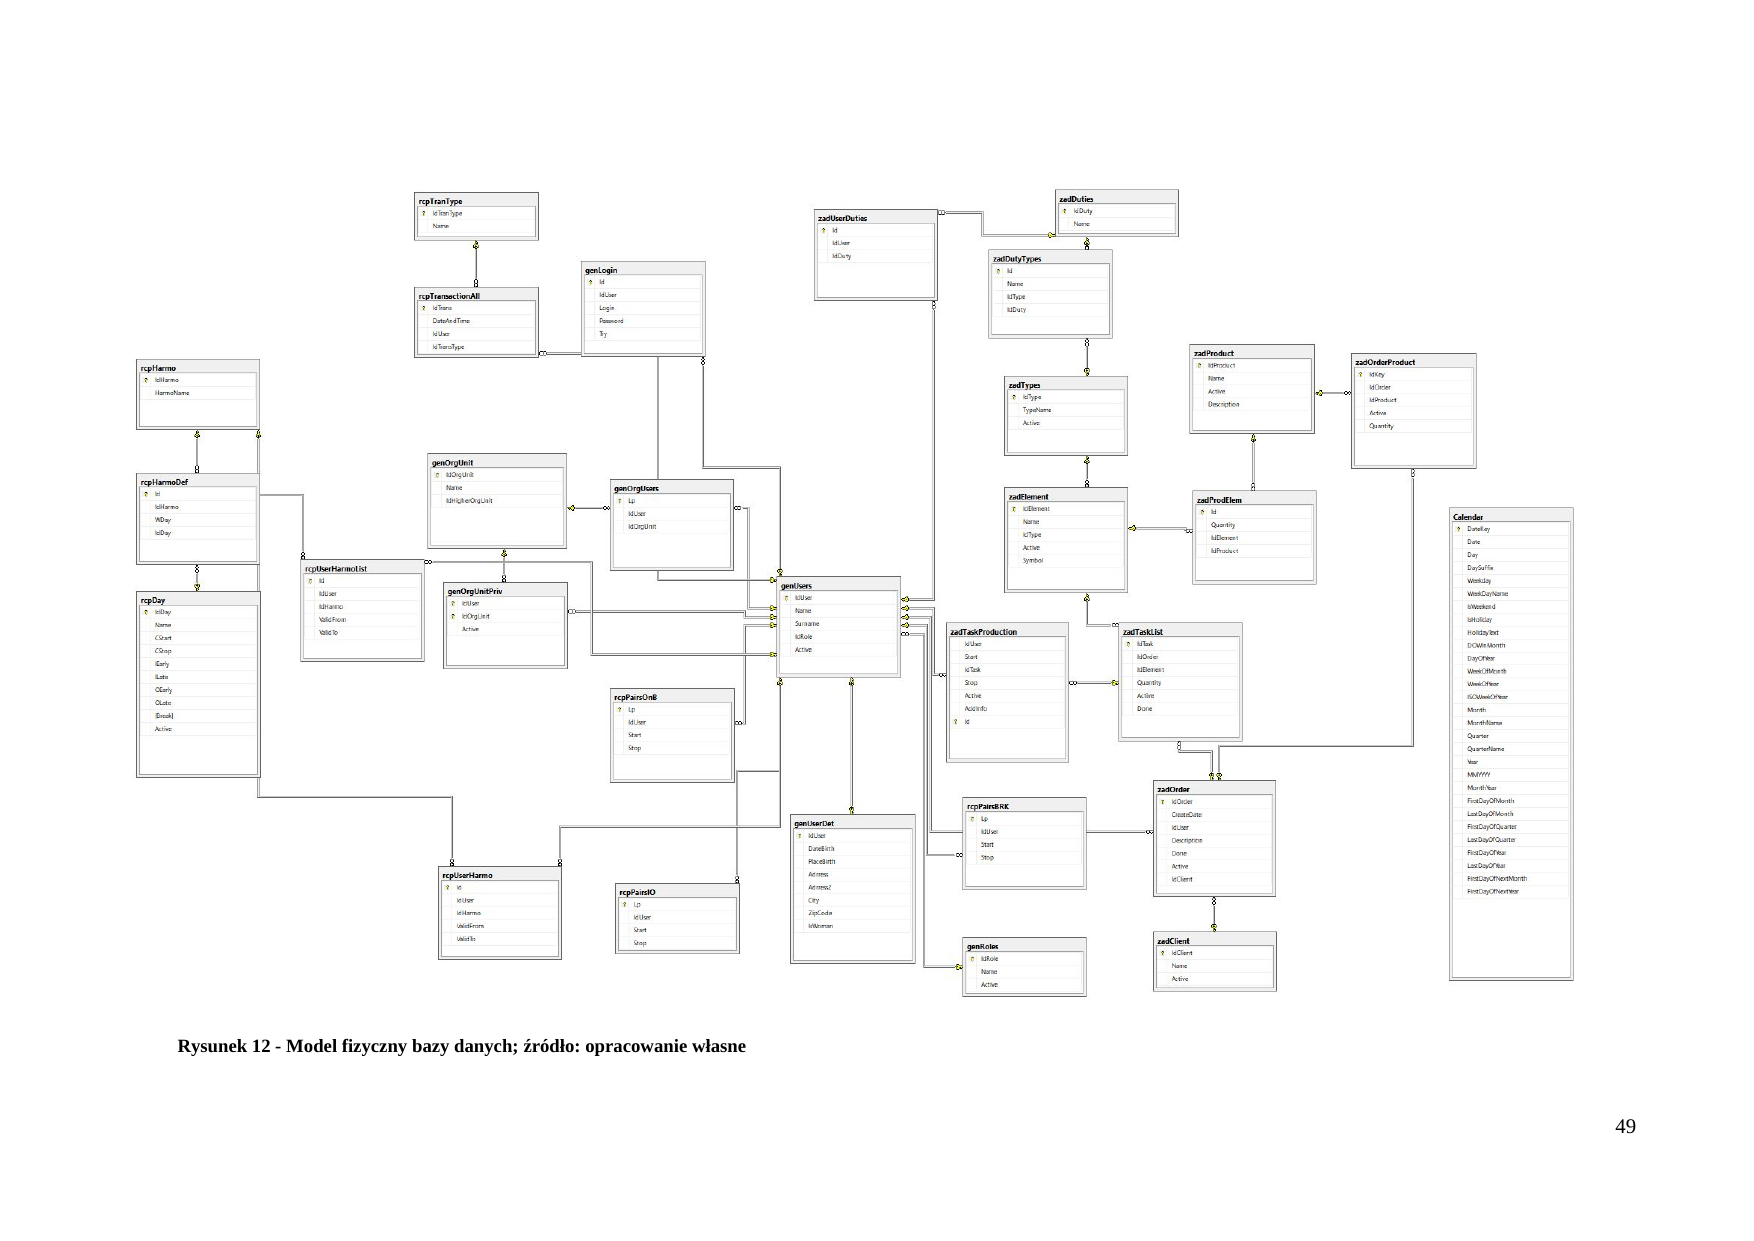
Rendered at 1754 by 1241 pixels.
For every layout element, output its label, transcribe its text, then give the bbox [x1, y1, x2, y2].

text Rysunek 12 - Model fizyczny bazy danych; źródło: opracowanie własne [177, 1035, 1636, 1057]
picture [109, 177, 1615, 1021]
